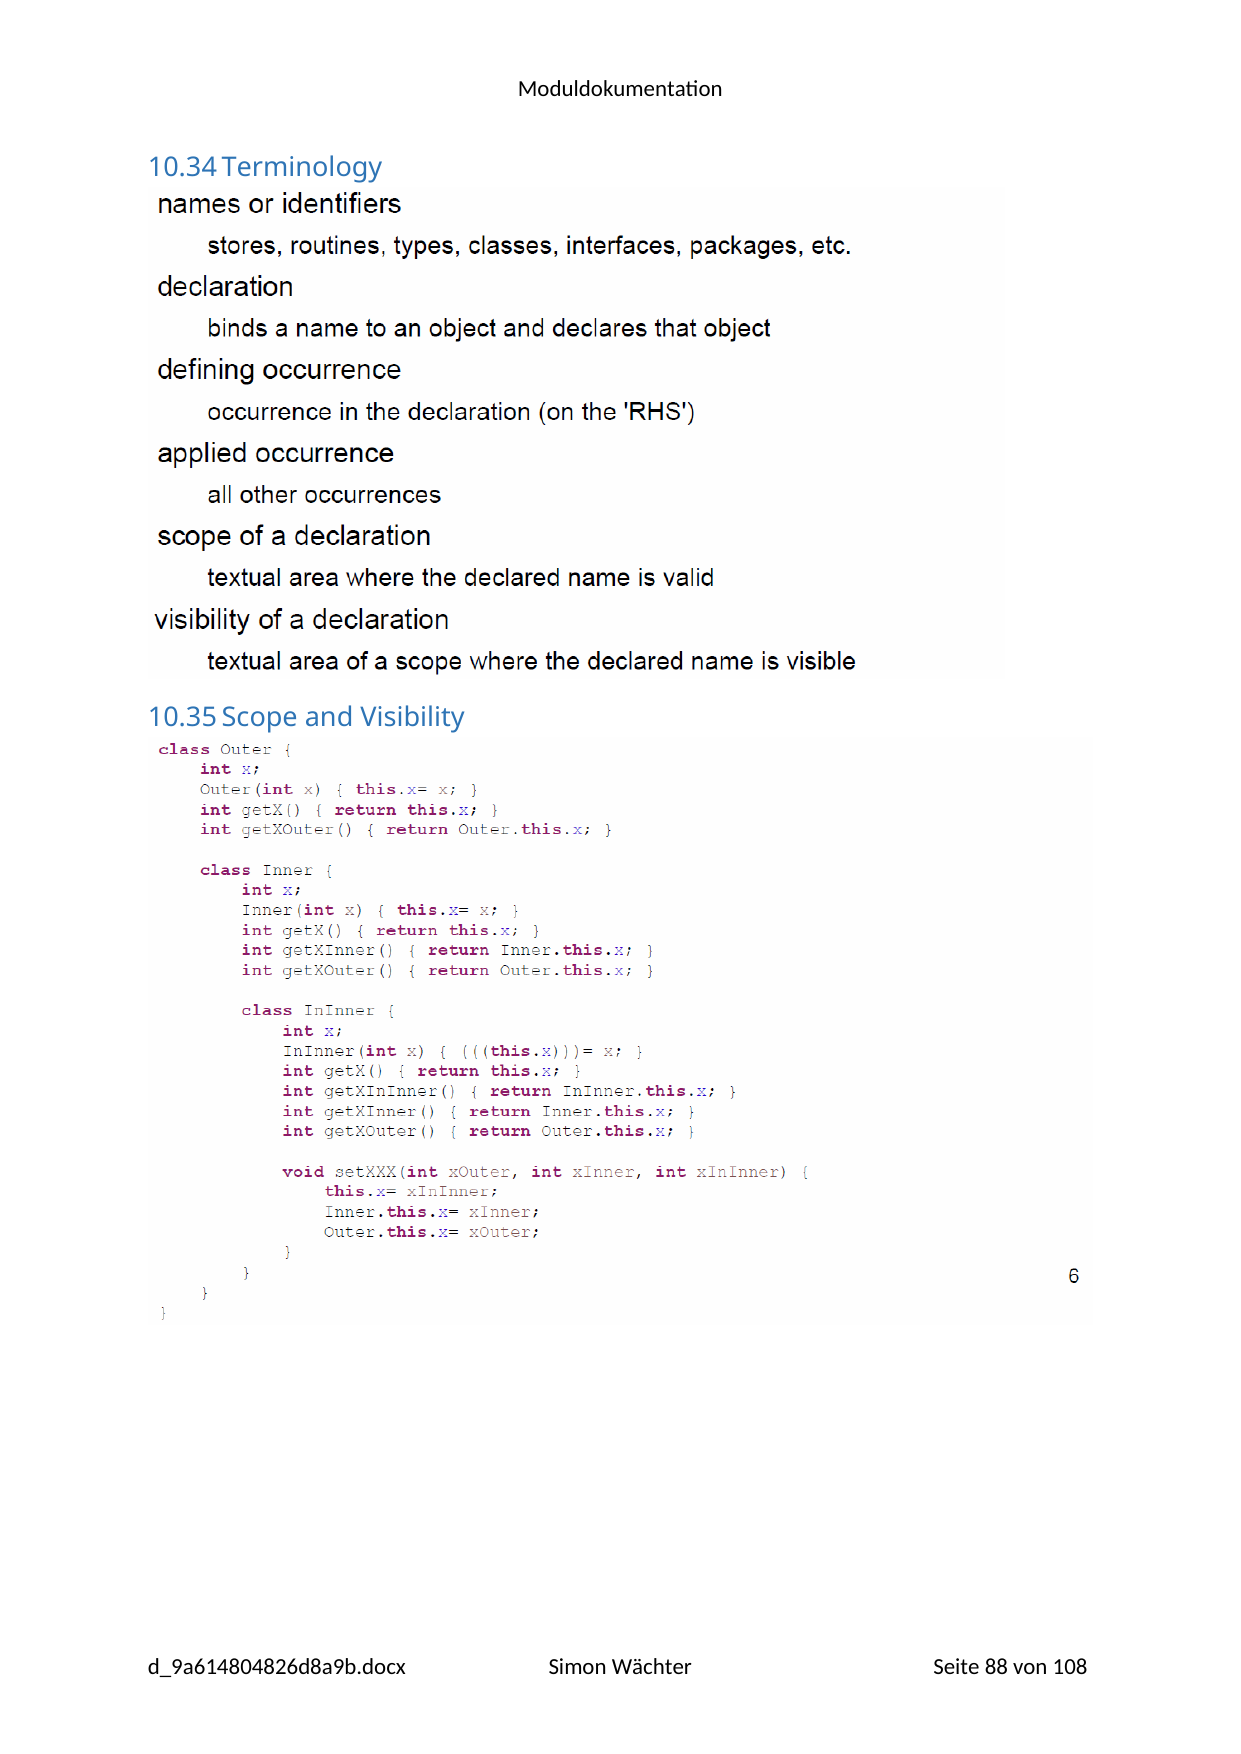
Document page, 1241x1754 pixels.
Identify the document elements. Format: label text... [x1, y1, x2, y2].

subtitle Scope and Visibility [148, 697, 1093, 734]
picture [147, 737, 1093, 1325]
subtitle Terminology [148, 148, 1093, 184]
picture [147, 187, 1005, 679]
